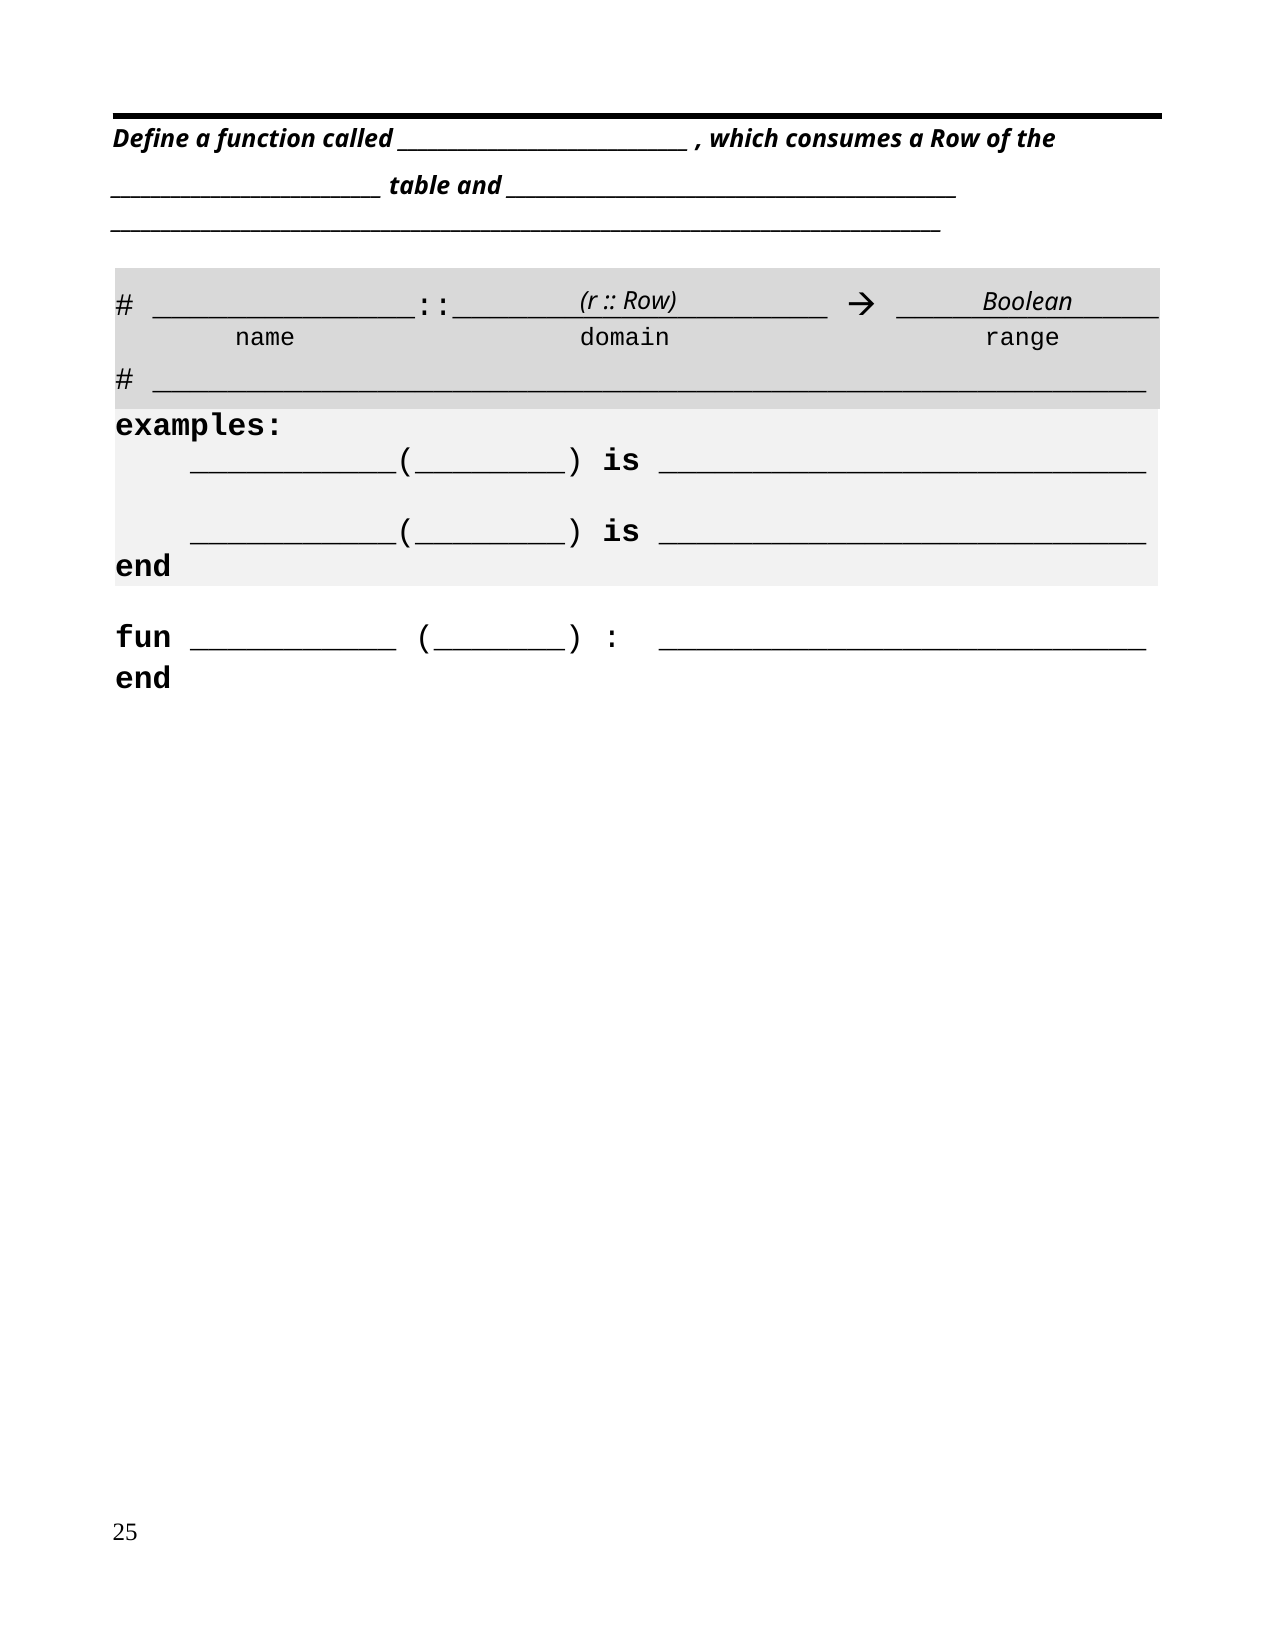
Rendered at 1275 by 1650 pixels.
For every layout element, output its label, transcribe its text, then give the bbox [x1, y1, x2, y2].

text Define a function called _____________________________ , which consumes a Row of the [112, 114, 1162, 155]
text ___________________________________________________________________________________ [112, 201, 1162, 236]
table_cell examples: ___________(________) is __________________________ ___________(________) is __________________________ end [115, 409, 1158, 586]
table_cell fun ___________ (_______) : __________________________ end [115, 586, 1158, 728]
table_header # ______________::____________________ ______________ name domain range # _____________________________________________________ [115, 268, 1160, 409]
text ___________________________ table and _____________________________________________ [112, 159, 1162, 201]
